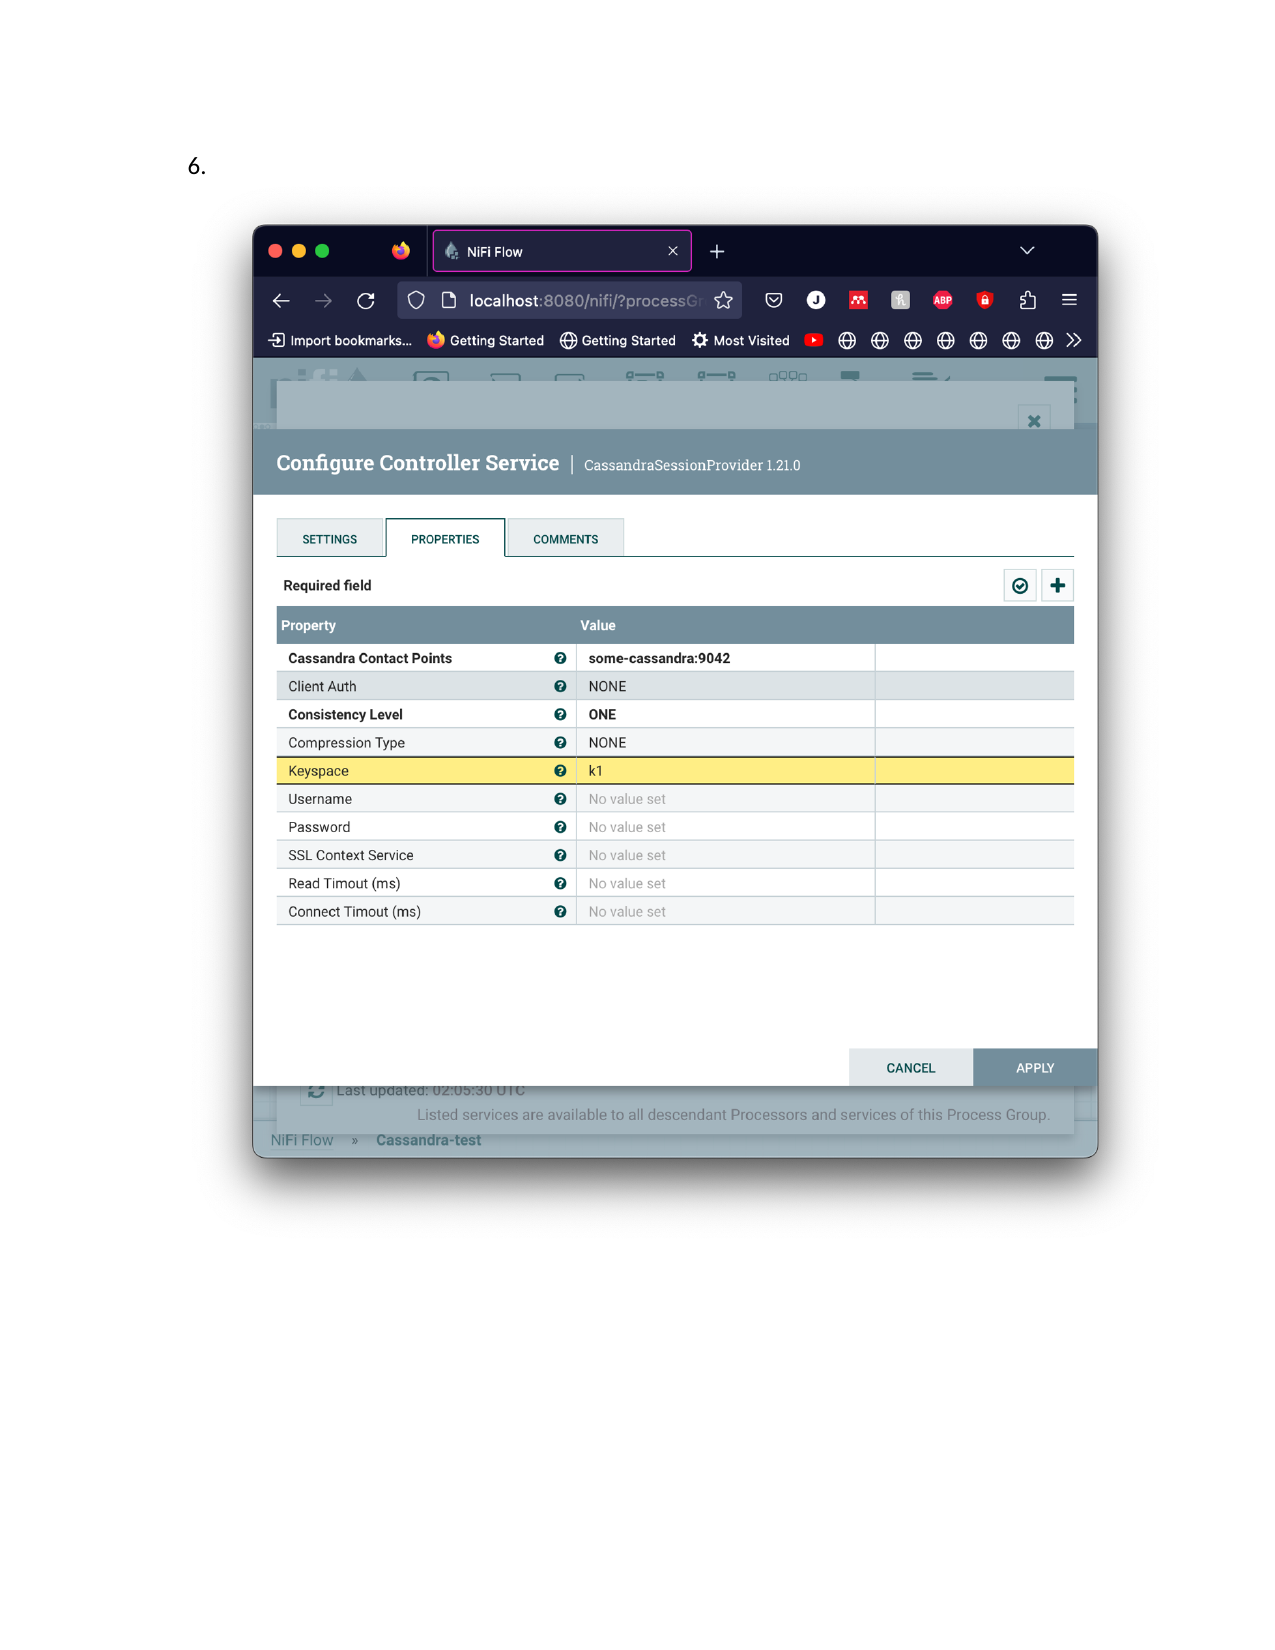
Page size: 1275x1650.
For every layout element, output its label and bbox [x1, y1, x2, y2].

picture [187, 180, 1163, 1244]
